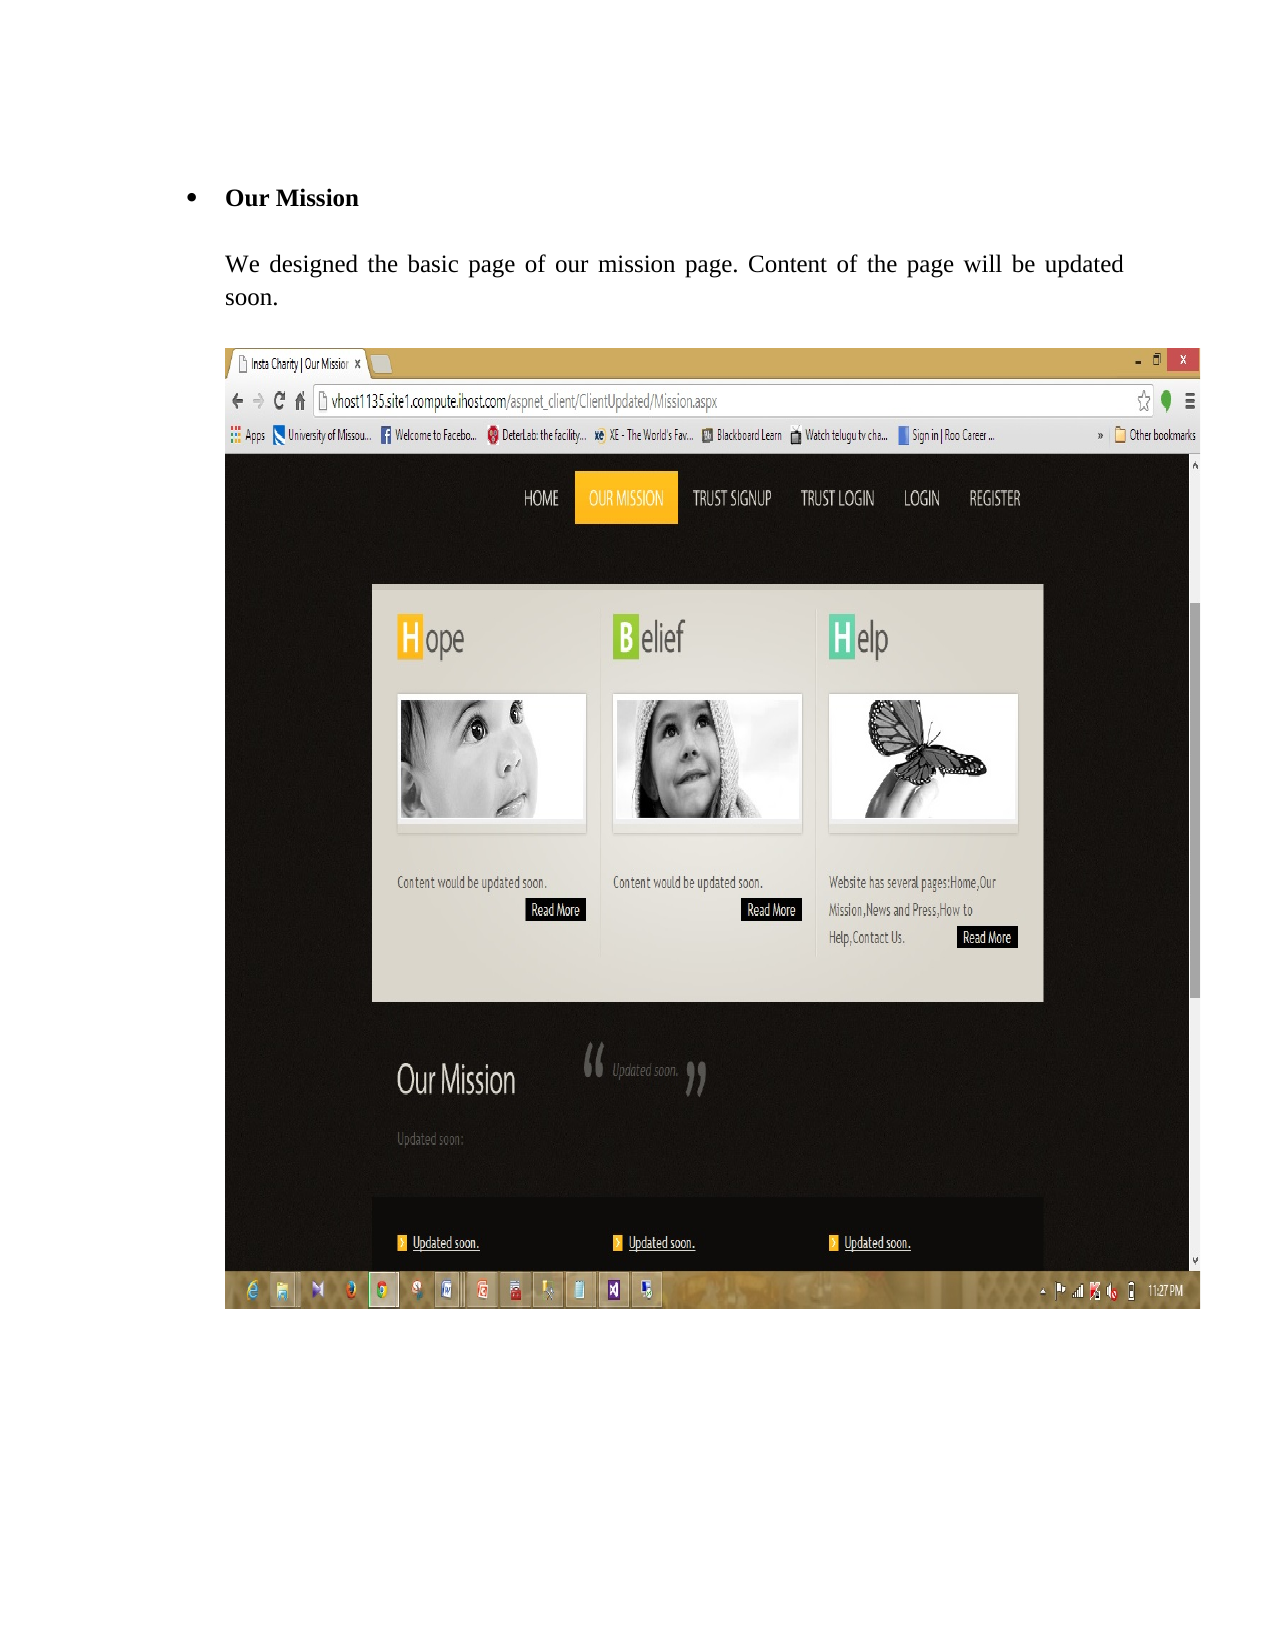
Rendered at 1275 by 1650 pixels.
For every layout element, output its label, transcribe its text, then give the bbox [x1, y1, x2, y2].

picture [225, 348, 1200, 1309]
list Our Mission [187, 183, 1125, 212]
list We designed the basic page of our mission page. Content of the page will be updated soon. [225, 249, 1125, 311]
